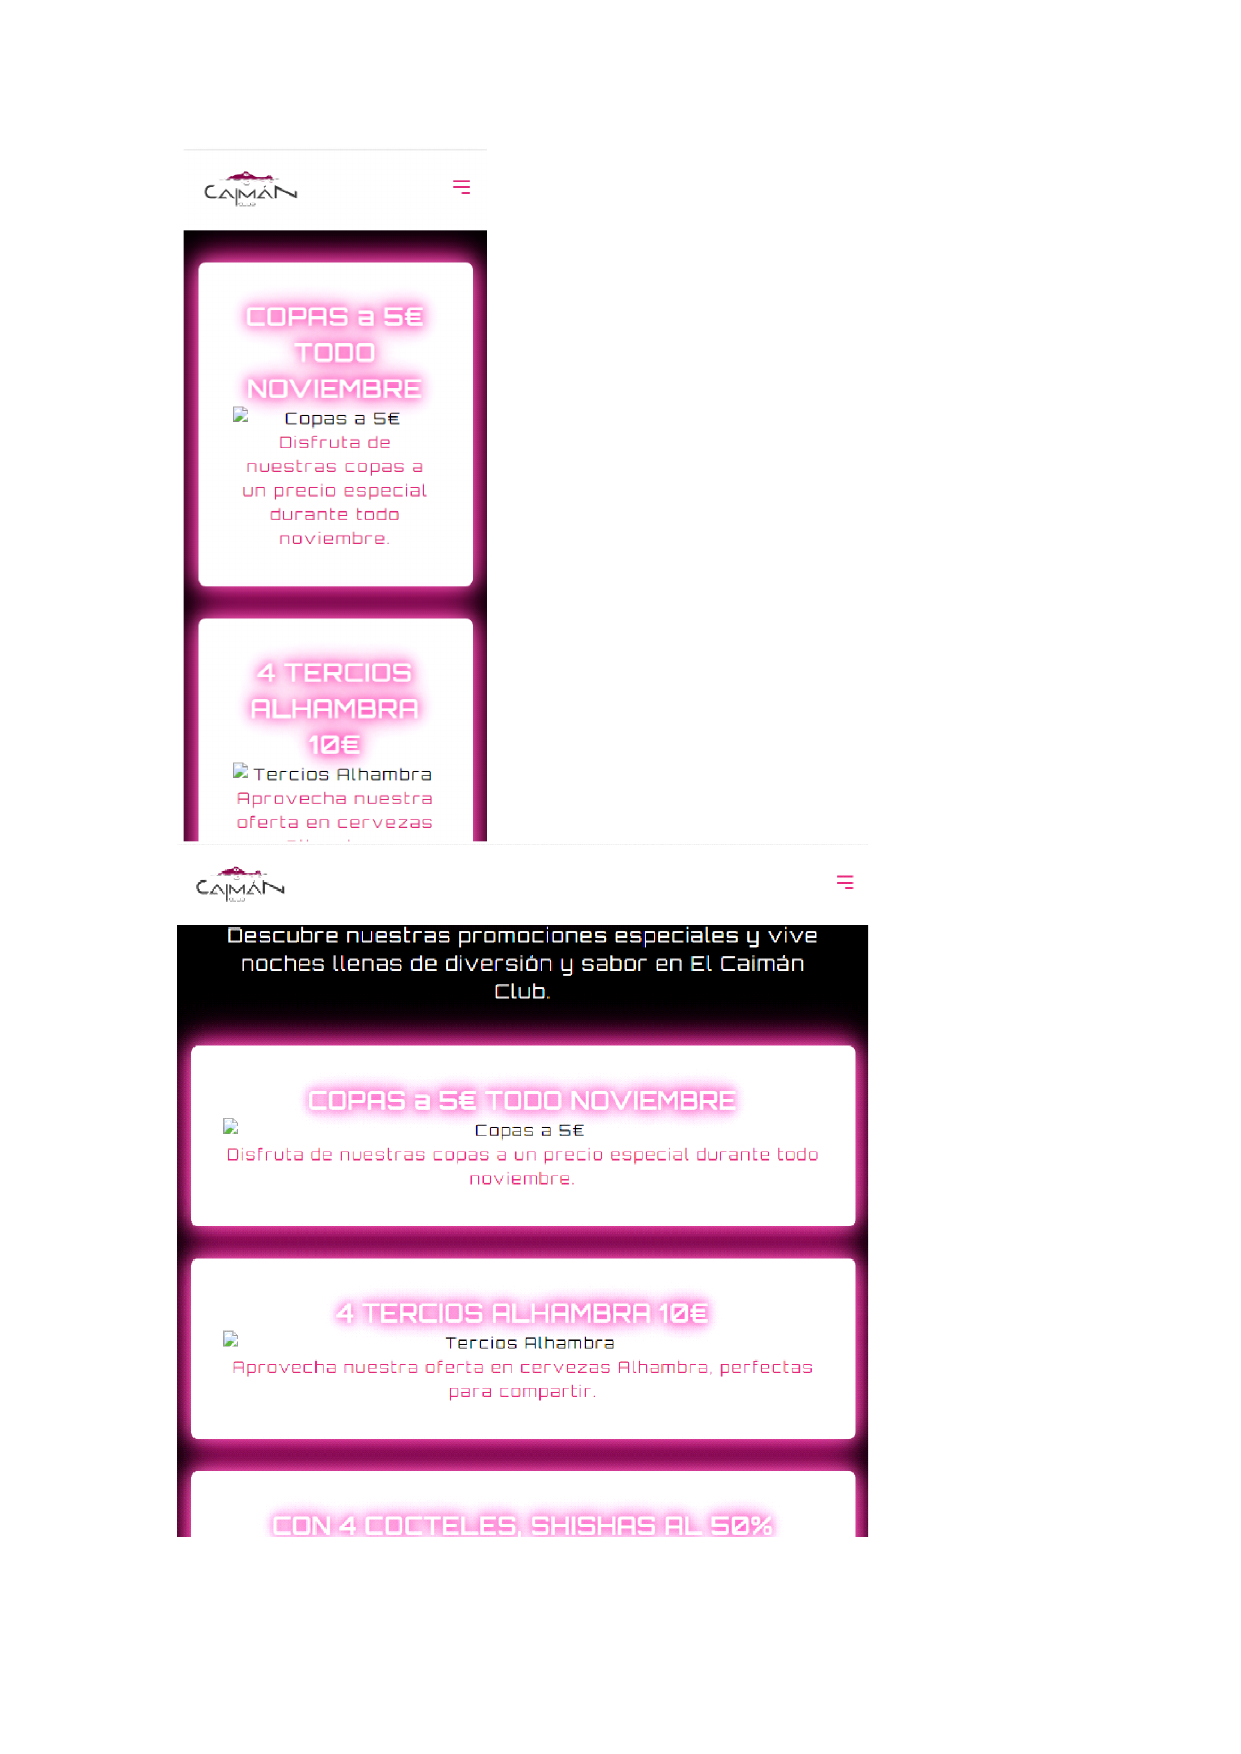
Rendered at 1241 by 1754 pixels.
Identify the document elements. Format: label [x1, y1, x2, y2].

picture [177, 844, 869, 1537]
picture [183, 147, 487, 842]
